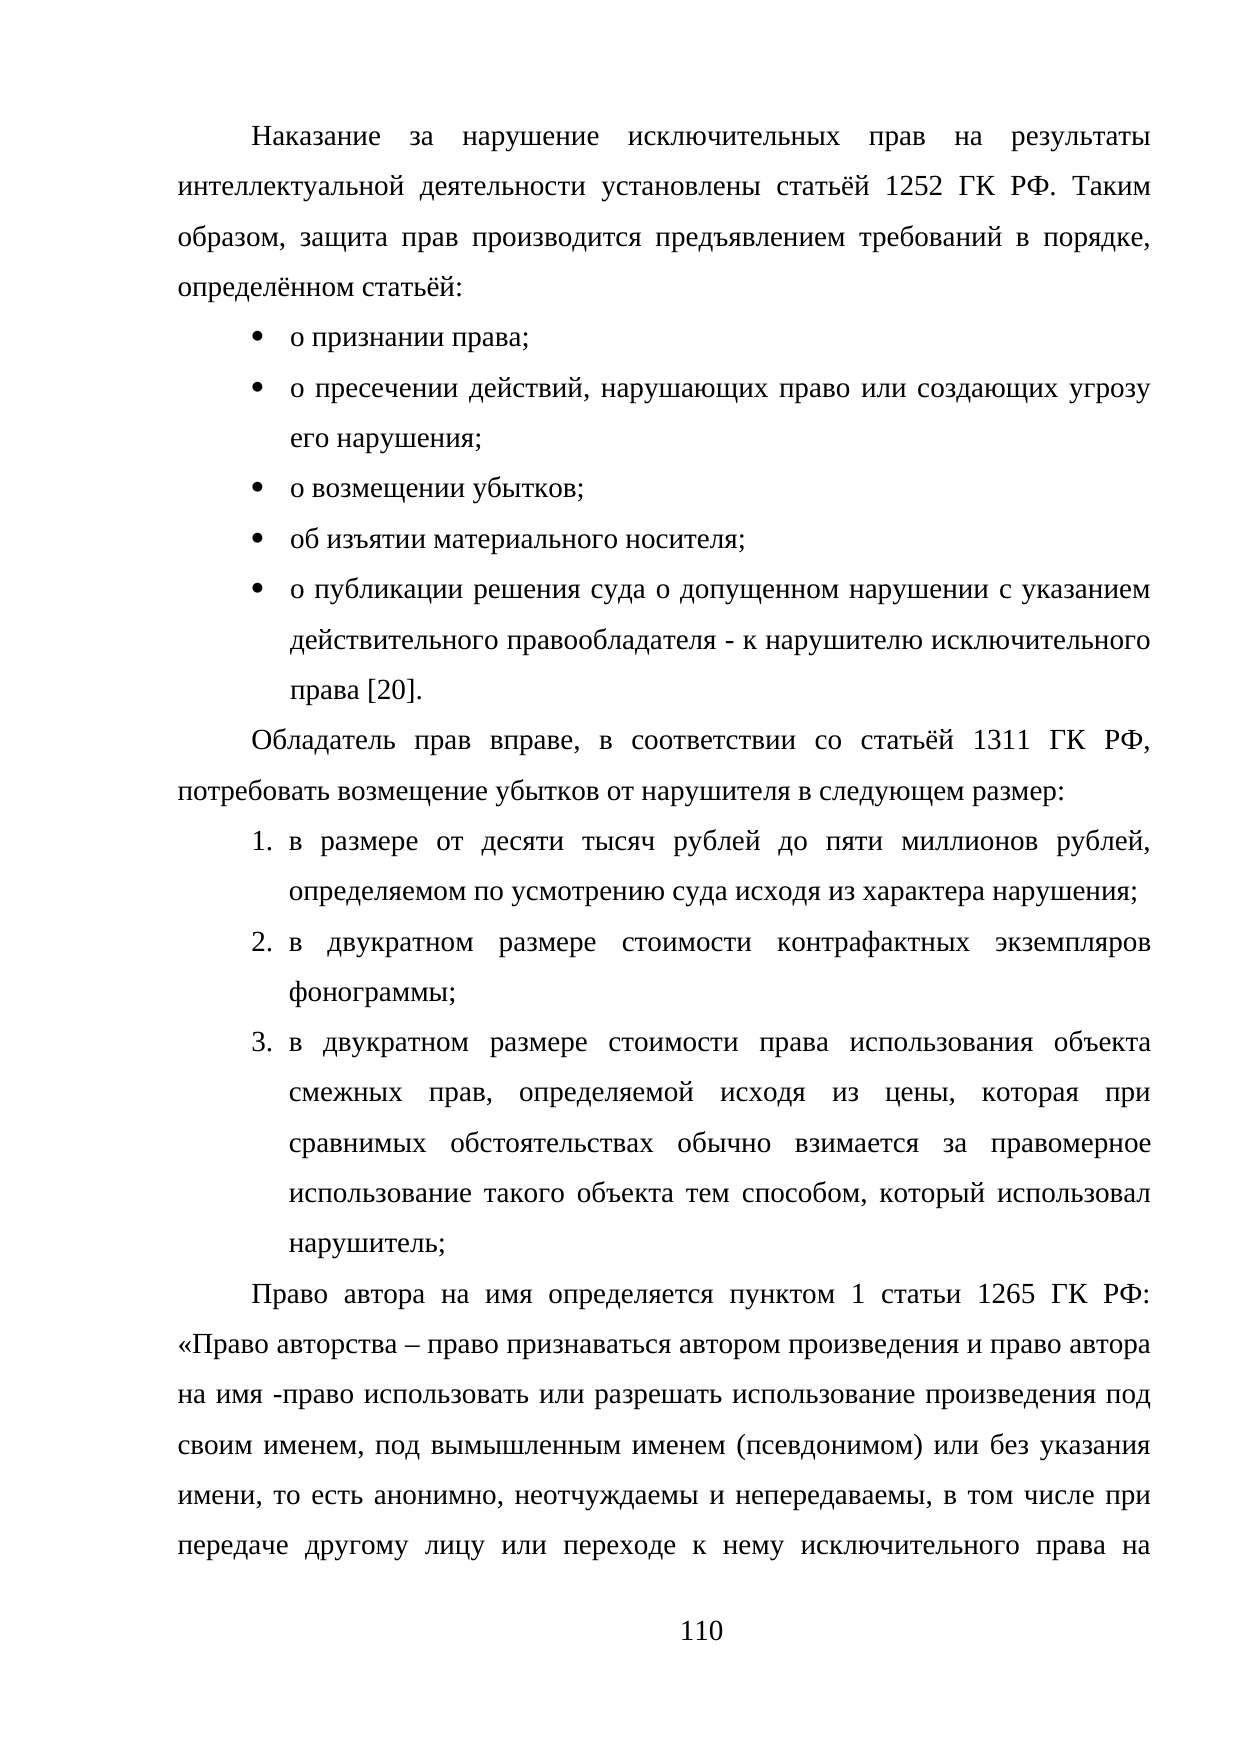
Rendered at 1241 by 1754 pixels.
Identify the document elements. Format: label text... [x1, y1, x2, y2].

list о публикации решения суда о допущенном нарушении с указанием действительного правообладателя - к нарушителю исключительного права [20]. [252, 571, 1152, 706]
list в двукратном размере стоимости контрафактных экземпляров фонограммы; [251, 924, 1152, 1007]
list о признании права; [252, 319, 1152, 353]
text Наказание за нарушение исключительных прав на результаты интеллектуальной деятельности установлены статьёй 1252 ГК РФ. Таким образом, защита прав производится предъявлением требований в порядке, определённом статьёй: [177, 118, 1152, 303]
list о пресечении действий, нарушающих право или создающих угрозу его нарушения; [252, 370, 1152, 454]
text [177, 1276, 1152, 1561]
list о возмещении убытков; [252, 471, 1152, 504]
list в размере от десяти тысяч рублей до пяти миллионов рублей, определяемом по усмотрению суда исходя из характера нарушения; [251, 823, 1152, 907]
list в двукратном размере стоимости права использования объекта смежных прав, определяемой исходя из цены, которая при сравнимых обстоятельствах обычно взимается за правомерное использование такого объекта тем способом, который использовал нарушитель; [251, 1024, 1152, 1259]
text Обладатель прав вправе, в соответствии со статьёй 1311 ГК РФ, потребовать возмещение убытков от нарушителя в следующем размер: [177, 722, 1152, 806]
list об изъятии материального носителя; [252, 521, 1152, 554]
